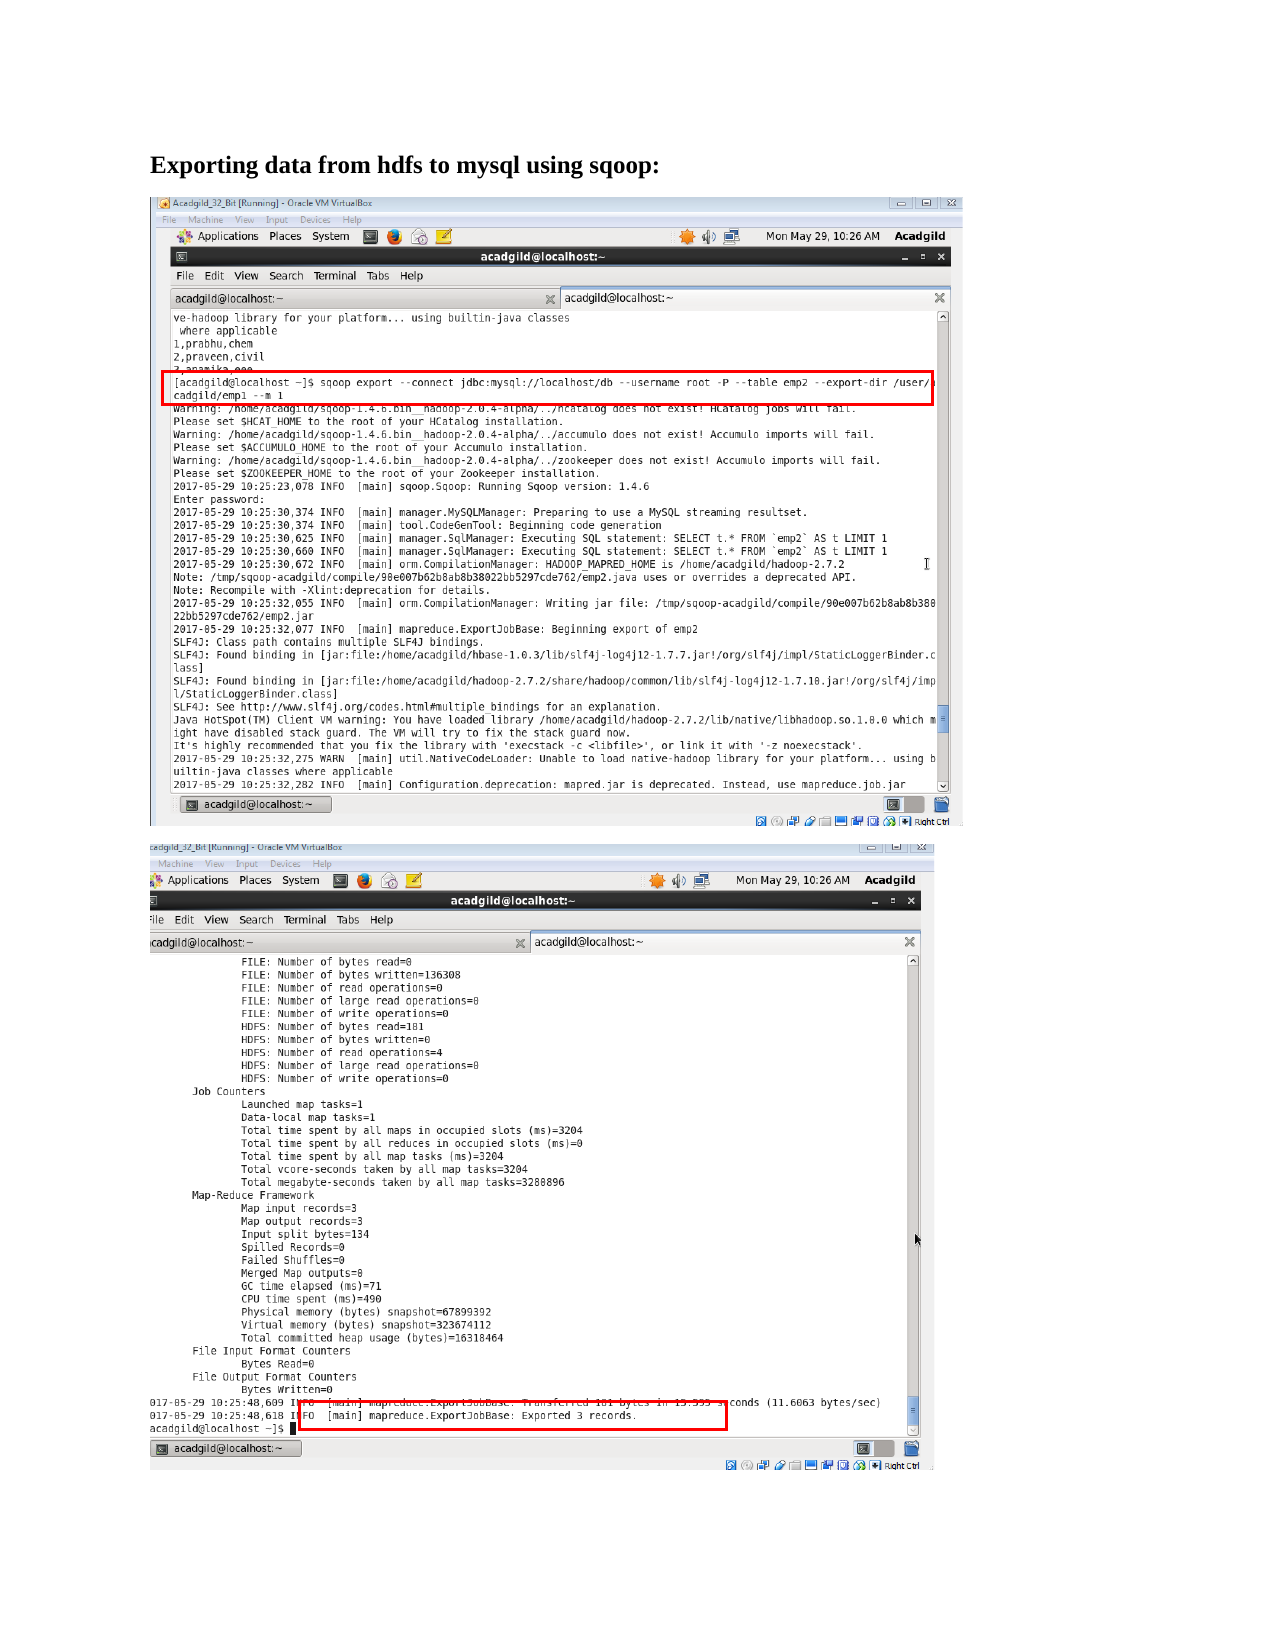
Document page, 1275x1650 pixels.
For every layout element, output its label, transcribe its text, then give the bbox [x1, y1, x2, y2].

text Exporting data from hdfs to mysql using sqoop: [150, 150, 1125, 179]
picture [150, 844, 935, 1470]
picture [150, 197, 963, 826]
